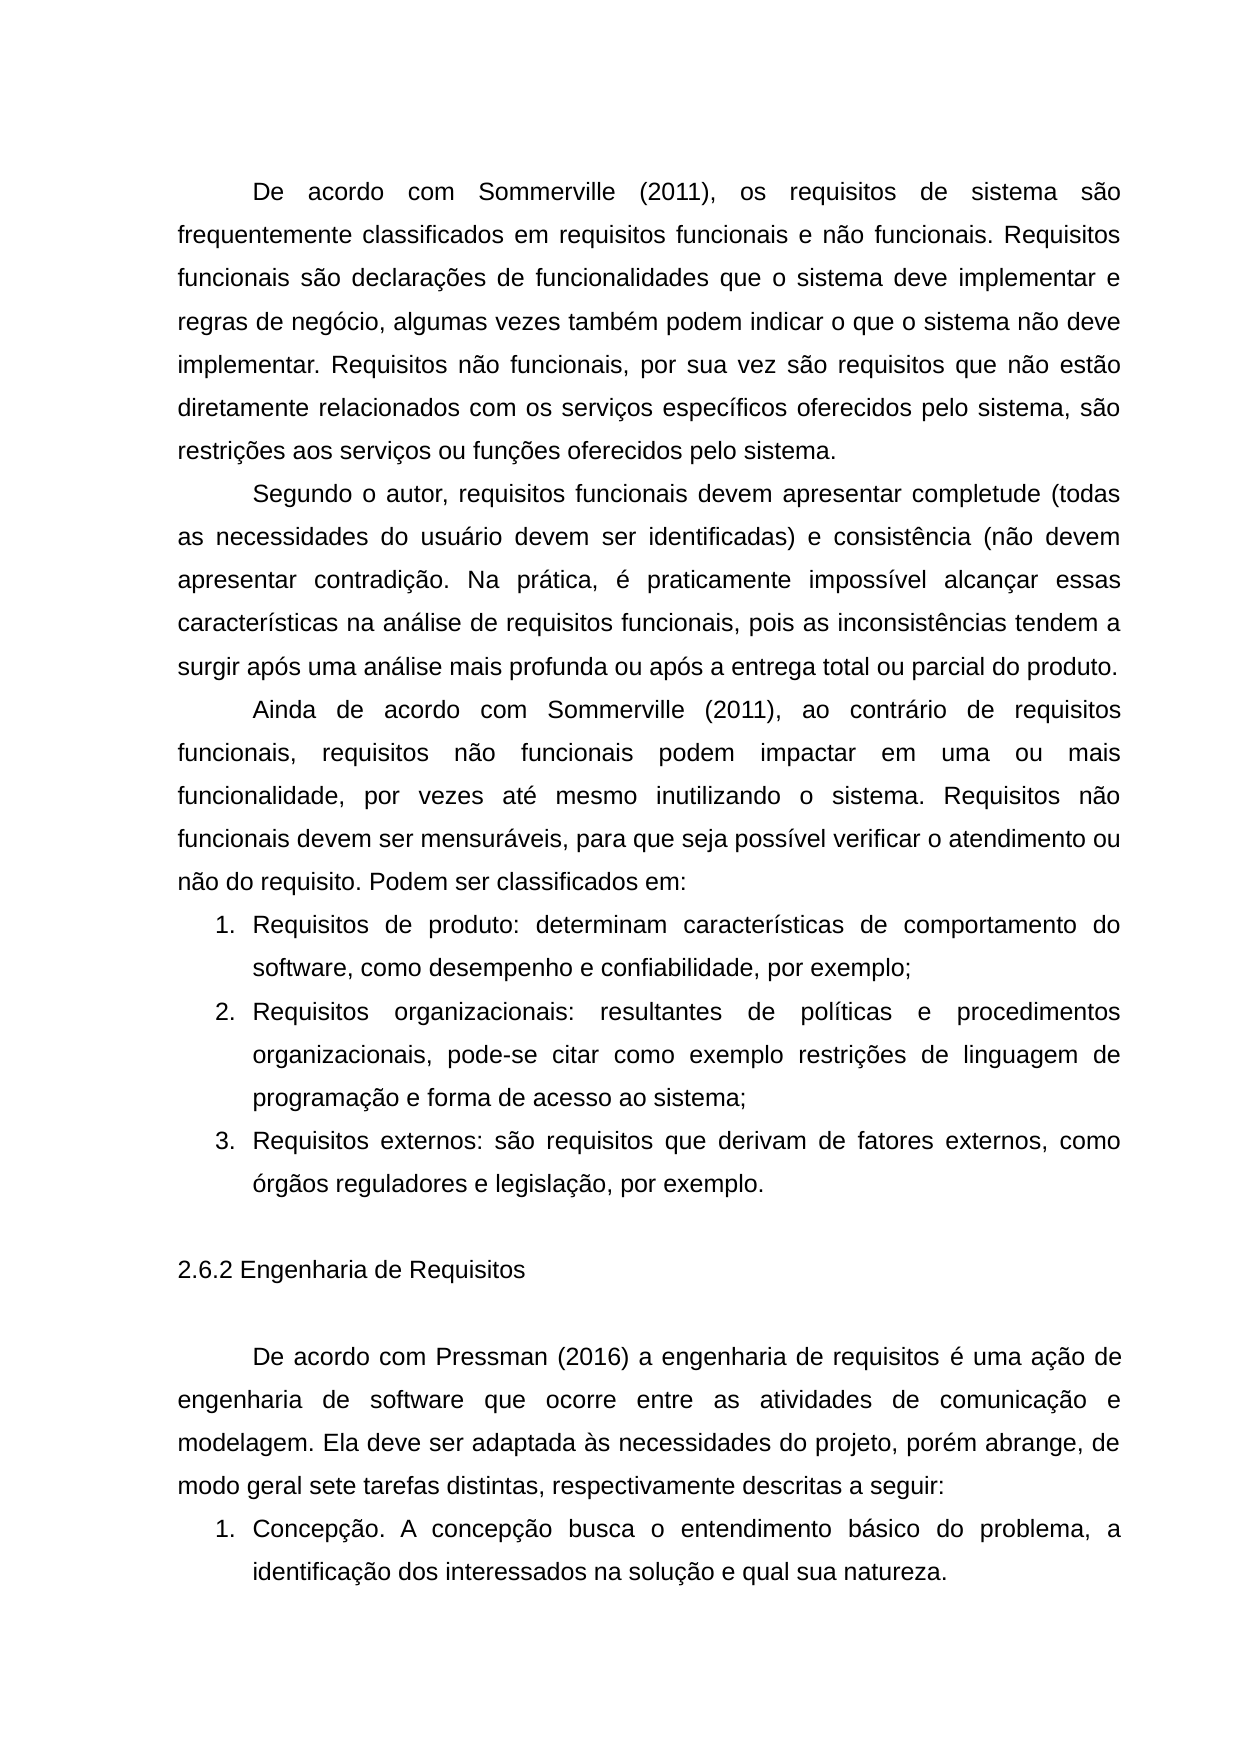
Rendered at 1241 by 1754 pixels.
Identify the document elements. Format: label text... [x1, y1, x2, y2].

list Requisitos de produto: determinam características de comportamento do software, como desempenho e confiabilidade, por exemplo; [215, 910, 1122, 982]
text De acordo com Pressman (2016) a engenharia de requisitos é uma ação de engenharia de software que ocorre entre as atividades de comunicação e modelagem. Ela deve ser adaptada às necessidades do projeto, porém abrange, de modo geral sete tarefas distintas, respectivamente descritas a seguir: [177, 1342, 1122, 1500]
text Ainda de acordo com Sommerville (2011), ao contrário de requisitos funcionais, requisitos não funcionais podem impactar em uma ou mais funcionalidade, por vezes até mesmo inutilizando o sistema. Requisitos não funcionais devem ser mensuráveis, para que seja possível verificar o atendimento ou não do requisito. Podem ser classificados em: [177, 695, 1122, 896]
text De acordo com Sommerville (2011), os requisitos de sistema são frequentemente classificados em requisitos funcionais e não funcionais. Requisitos funcionais são declarações de funcionalidades que o sistema deve implementar e regras de negócio, algumas vezes também podem indicar o que o sistema não deve implementar. Requisitos não funcionais, por sua vez são requisitos que não estão diretamente relacionados com os serviços específicos oferecidos pelo sistema, são restrições aos serviços ou funções oferecidos pelo sistema. [177, 177, 1122, 465]
list Requisitos organizacionais: resultantes de políticas e procedimentos organizacionais, pode-se citar como exemplo restrições de linguagem de programação e forma de acesso ao sistema; [215, 997, 1122, 1112]
list Requisitos externos: são requisitos que derivam de fatores externos, como órgãos reguladores e legislação, por exemplo. [215, 1126, 1122, 1198]
list Concepção. A concepção busca o entendimento básico do problema, a identificação dos interessados na solução e qual sua natureza. [215, 1514, 1122, 1586]
text Segundo o autor, requisitos funcionais devem apresentar completude (todas as necessidades do usuário devem ser identificadas) e consistência (não devem apresentar contradição. Na prática, é praticamente impossível alcançar essas características na análise de requisitos funcionais, pois as inconsistências tendem a surgir após uma análise mais profunda ou após a entrega total ou parcial do produto. [177, 479, 1122, 680]
subtitle 2.6.2 Engenharia de Requisitos [177, 1255, 1122, 1284]
